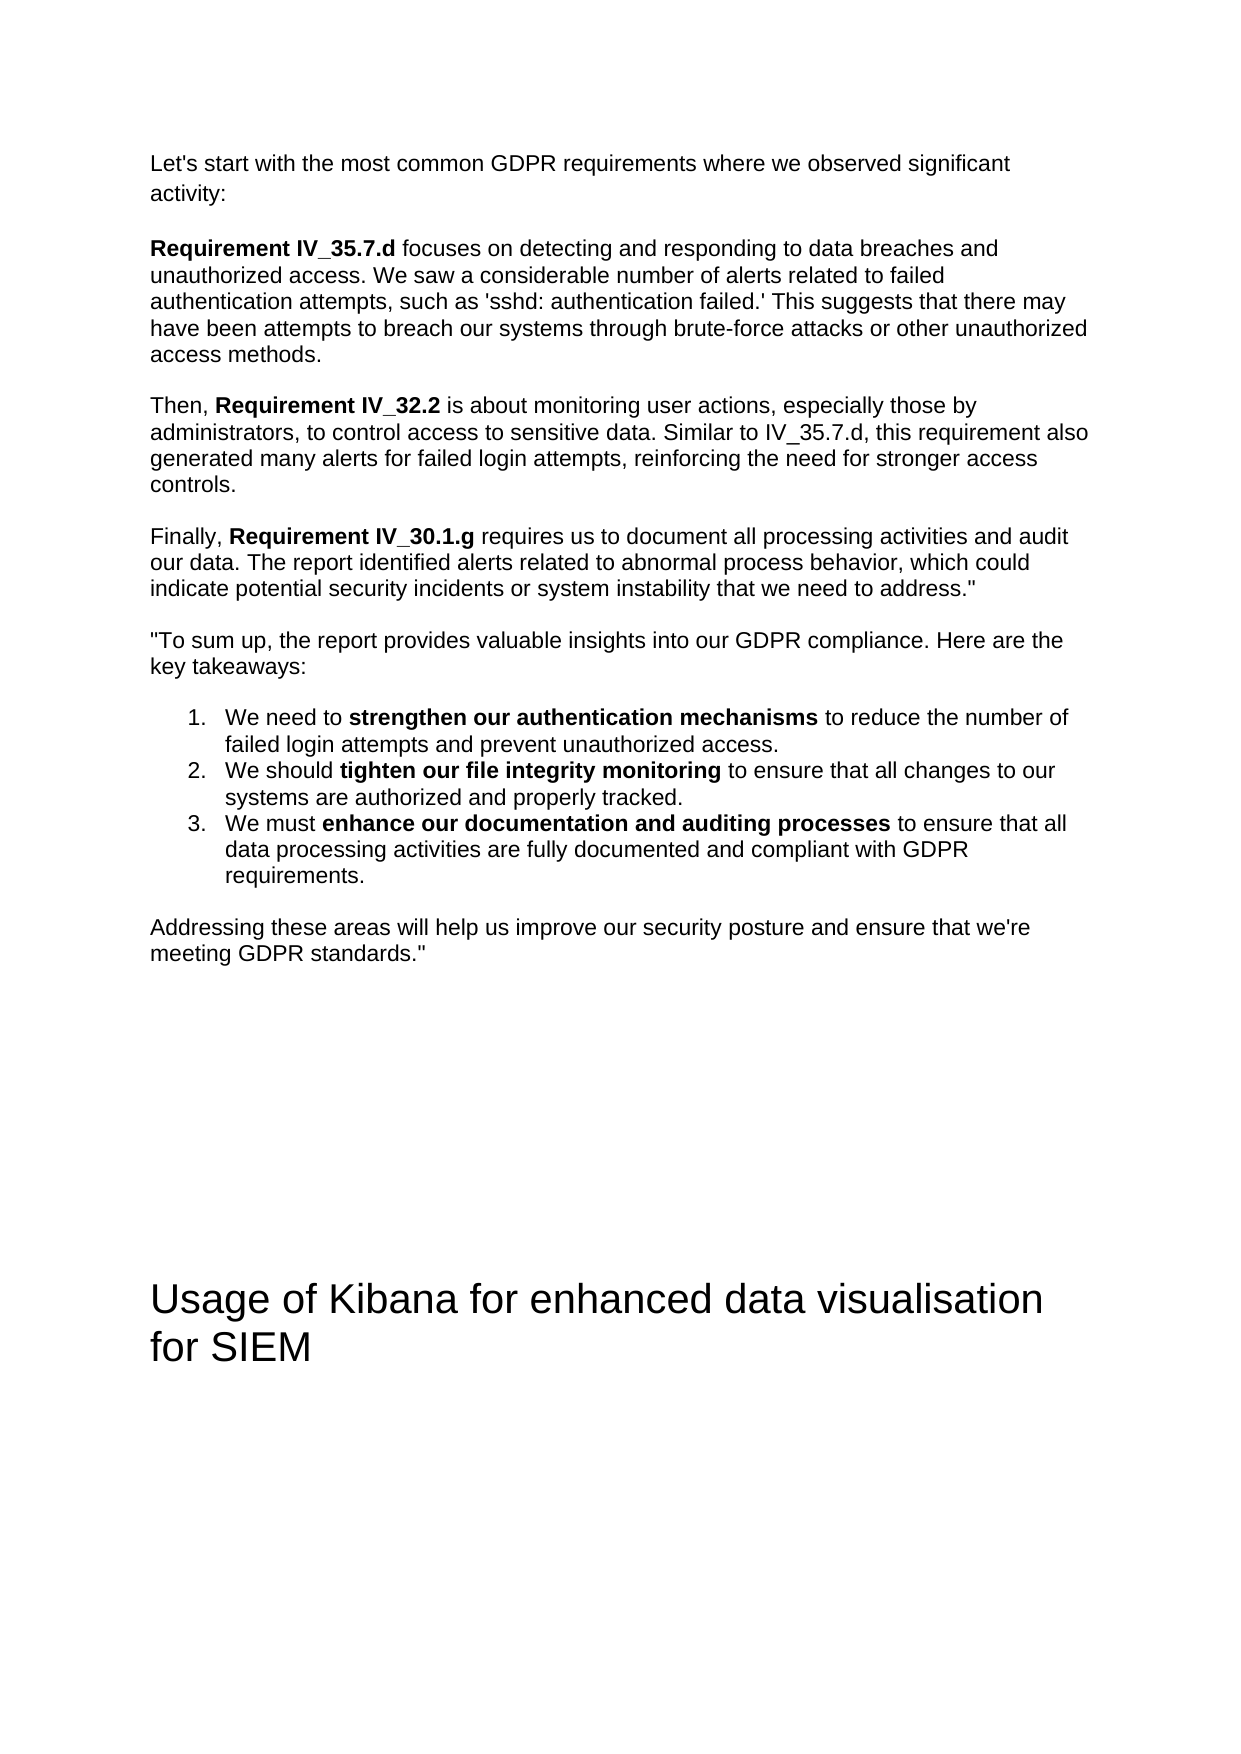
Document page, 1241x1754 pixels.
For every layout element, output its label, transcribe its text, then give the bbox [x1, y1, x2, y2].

text Finally, Requirement IV_30.1.g requires us to document all processing activities and audit our data. The report identified alerts related to abnormal process behavior, which could indicate potential security incidents or system instability that we need to address." [150, 523, 1090, 602]
text "To sum up, the report provides valuable insights into our GDPR compliance. Here are the key takeaways: [150, 627, 1090, 679]
list We should tighten our file integrity monitoring to ensure that all changes to our systems are authorized and properly tracked. [187, 757, 1090, 810]
text Requirement IV_35.7.d focuses on detecting and responding to data breaches and unauthorized access. We saw a considerable number of alerts related to failed authentication attempts, such as 'sshd: authentication failed.' This suggests that there may have been attempts to breach our systems through brute-force attacks or other unauthorized access methods. [150, 235, 1090, 367]
text Addressing these areas will help us improve our security posture and ensure that we're meeting GDPR standards." [150, 914, 1090, 967]
text Then, Requirement IV_32.2 is about monitoring user actions, especially those by administrators, to control access to sensitive data. Similar to IV_35.7.d, this requirement also generated many alerts for failed login attempts, reinforcing the need for stronger access controls. [150, 392, 1090, 498]
subtitle Usage of Kibana for enhanced data visualisation for SIEM [150, 1275, 1090, 1371]
text Let's start with the most common GDPR requirements where we observed significant activity: [150, 150, 1090, 207]
list We must enhance our documentation and auditing processes to ensure that all data processing activities are fully documented and compliant with GDPR requirements. [187, 810, 1090, 889]
list We need to strengthen our authentication mechanisms to reduce the number of failed login attempts and prevent unauthorized access. [187, 704, 1090, 757]
